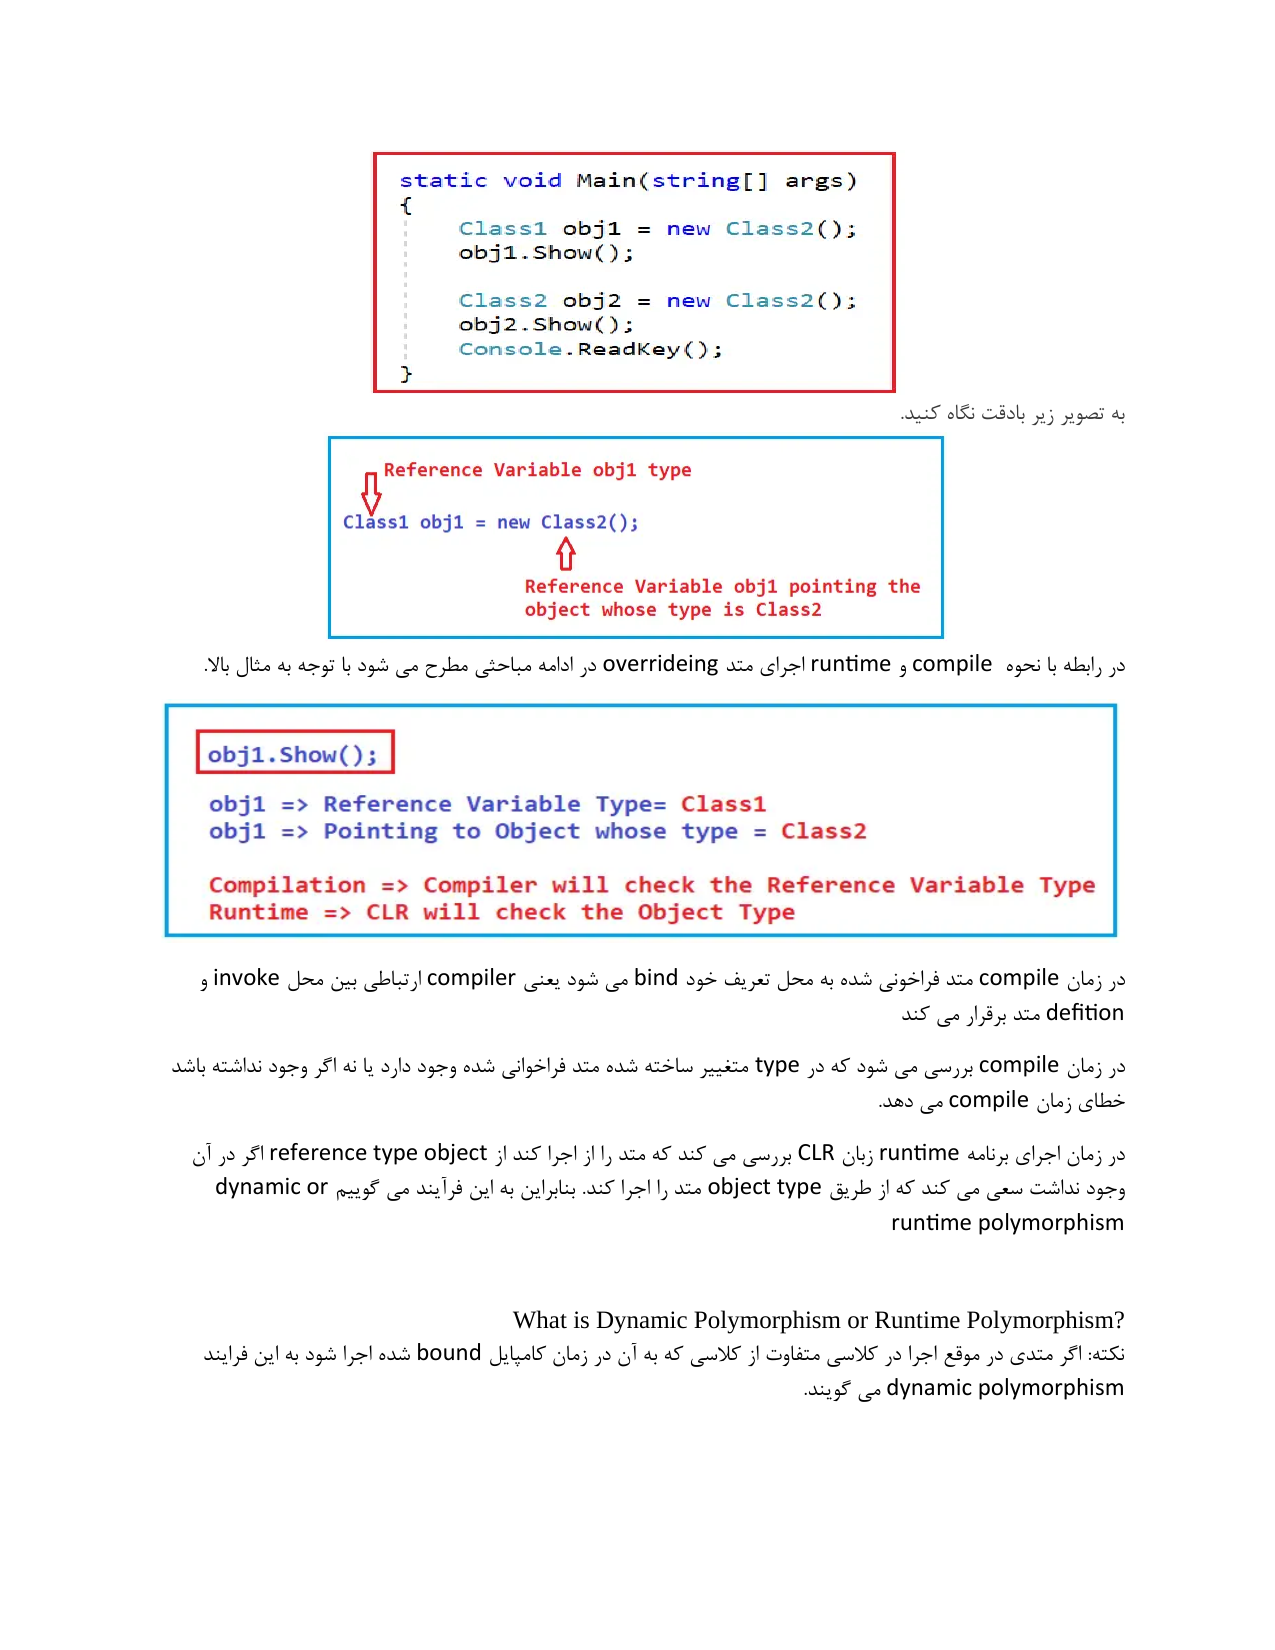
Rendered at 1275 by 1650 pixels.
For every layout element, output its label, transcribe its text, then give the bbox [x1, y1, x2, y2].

text در رابطه با نحوه compile و runtime اجرای متد overrideing در ادامه مباحثی مطرح می شود با توجه به مثال بالا. [150, 647, 1125, 680]
subtitle به تصویر زیر بادقت نگاه کنید. [150, 403, 1125, 428]
subtitle What is Dynamic Polymorphism or Runtime Polymorphism? [150, 1305, 1125, 1334]
text نکته: اگر متدی در موقع اجرا در کلاسی متفاوت از کلاسی که به آن در زمان کامپایل bound شده اجرا شود به این فرایند dynamic polymorphism می گویند. [150, 1336, 1125, 1404]
text در زمان compile متد فراخونی شده به محل تعریف خود bind می شود یعنی compiler ارتباطی بین محل invoke و defition متد برقرار می کند [150, 961, 1125, 1029]
text در زمان compile بررسی می شود که در type متغییر ساخته شده متد فراخوانی شده وجود دارد یا نه اگر وجود نداشته باشد خطای زمان compile می دهد. [150, 1048, 1125, 1116]
text در زمان اجرای برنامه runtime زبان CLR بررسی می کند که متد را از اجرا کند از reference type object اگر در آن وجود نداشت سعی می کند که از طریق object type متد را اجرا کند. بنابراین به این فرآیند می گوییم dynamic or runtime polymorphism [150, 1136, 1125, 1236]
